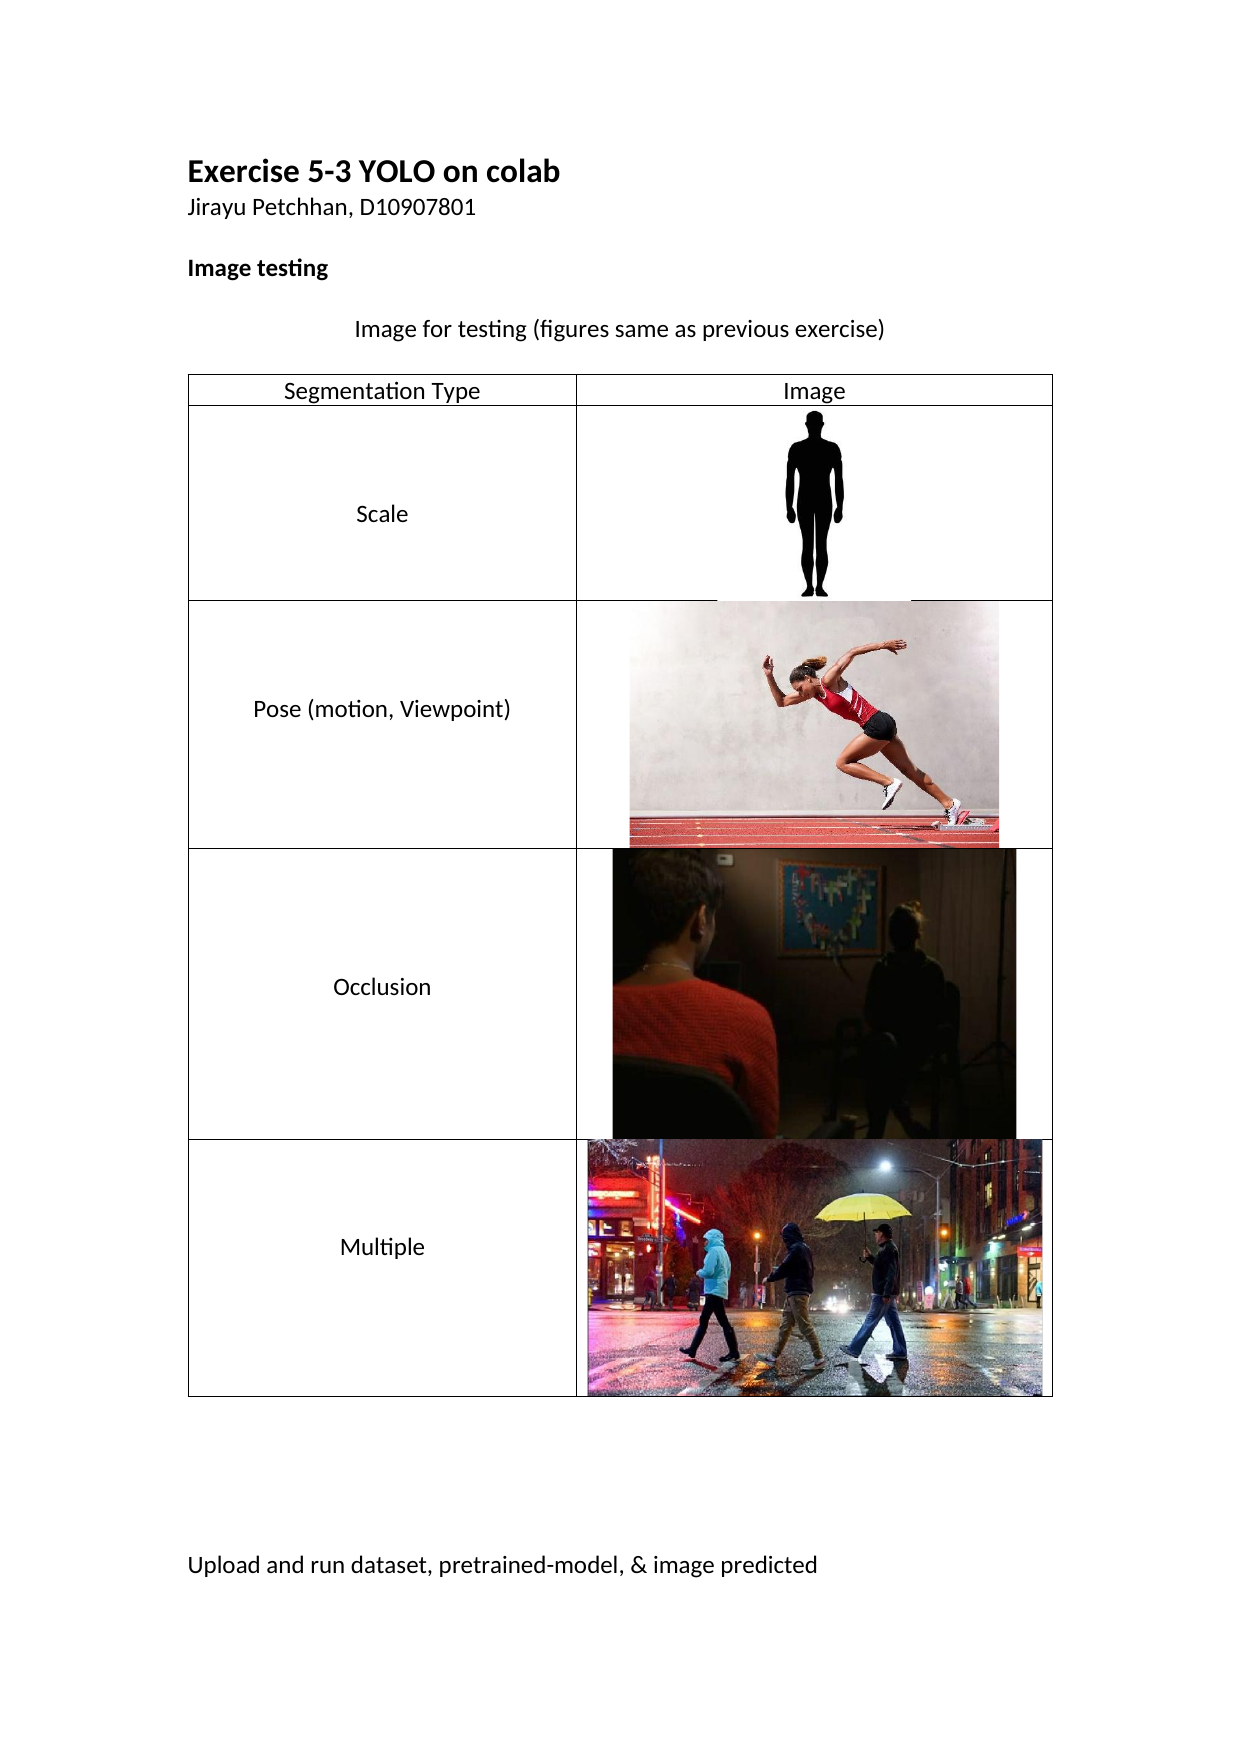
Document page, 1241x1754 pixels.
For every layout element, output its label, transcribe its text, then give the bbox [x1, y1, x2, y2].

text Upload and run dataset, pretrained-model, & image predicted [187, 1549, 1053, 1580]
table_cell [577, 601, 629, 848]
table_header Segmentation Type [189, 375, 576, 405]
picture [587, 849, 1043, 1396]
table_cell Multiple [189, 1140, 576, 1396]
text Jirayu Petchhan, D10907801 [187, 191, 1053, 221]
table_cell [577, 406, 717, 600]
text Image for testing (figures same as previous exercise) [187, 313, 1053, 343]
text Image testing [187, 252, 1053, 282]
table_cell [577, 849, 612, 1139]
table_cell Occlusion [189, 849, 576, 1139]
table_cell [577, 1140, 587, 1396]
table_cell Scale [189, 406, 576, 600]
table_cell [1043, 1140, 1052, 1396]
table_cell [1000, 601, 1052, 848]
table_cell Pose (motion, Viewpoint) [189, 601, 576, 848]
picture [629, 406, 1000, 848]
table_header Image [577, 375, 1052, 405]
table_cell [912, 406, 1052, 600]
table_cell [1017, 849, 1052, 1139]
text Exercise 5-3 YOLO on colab [187, 150, 1053, 191]
